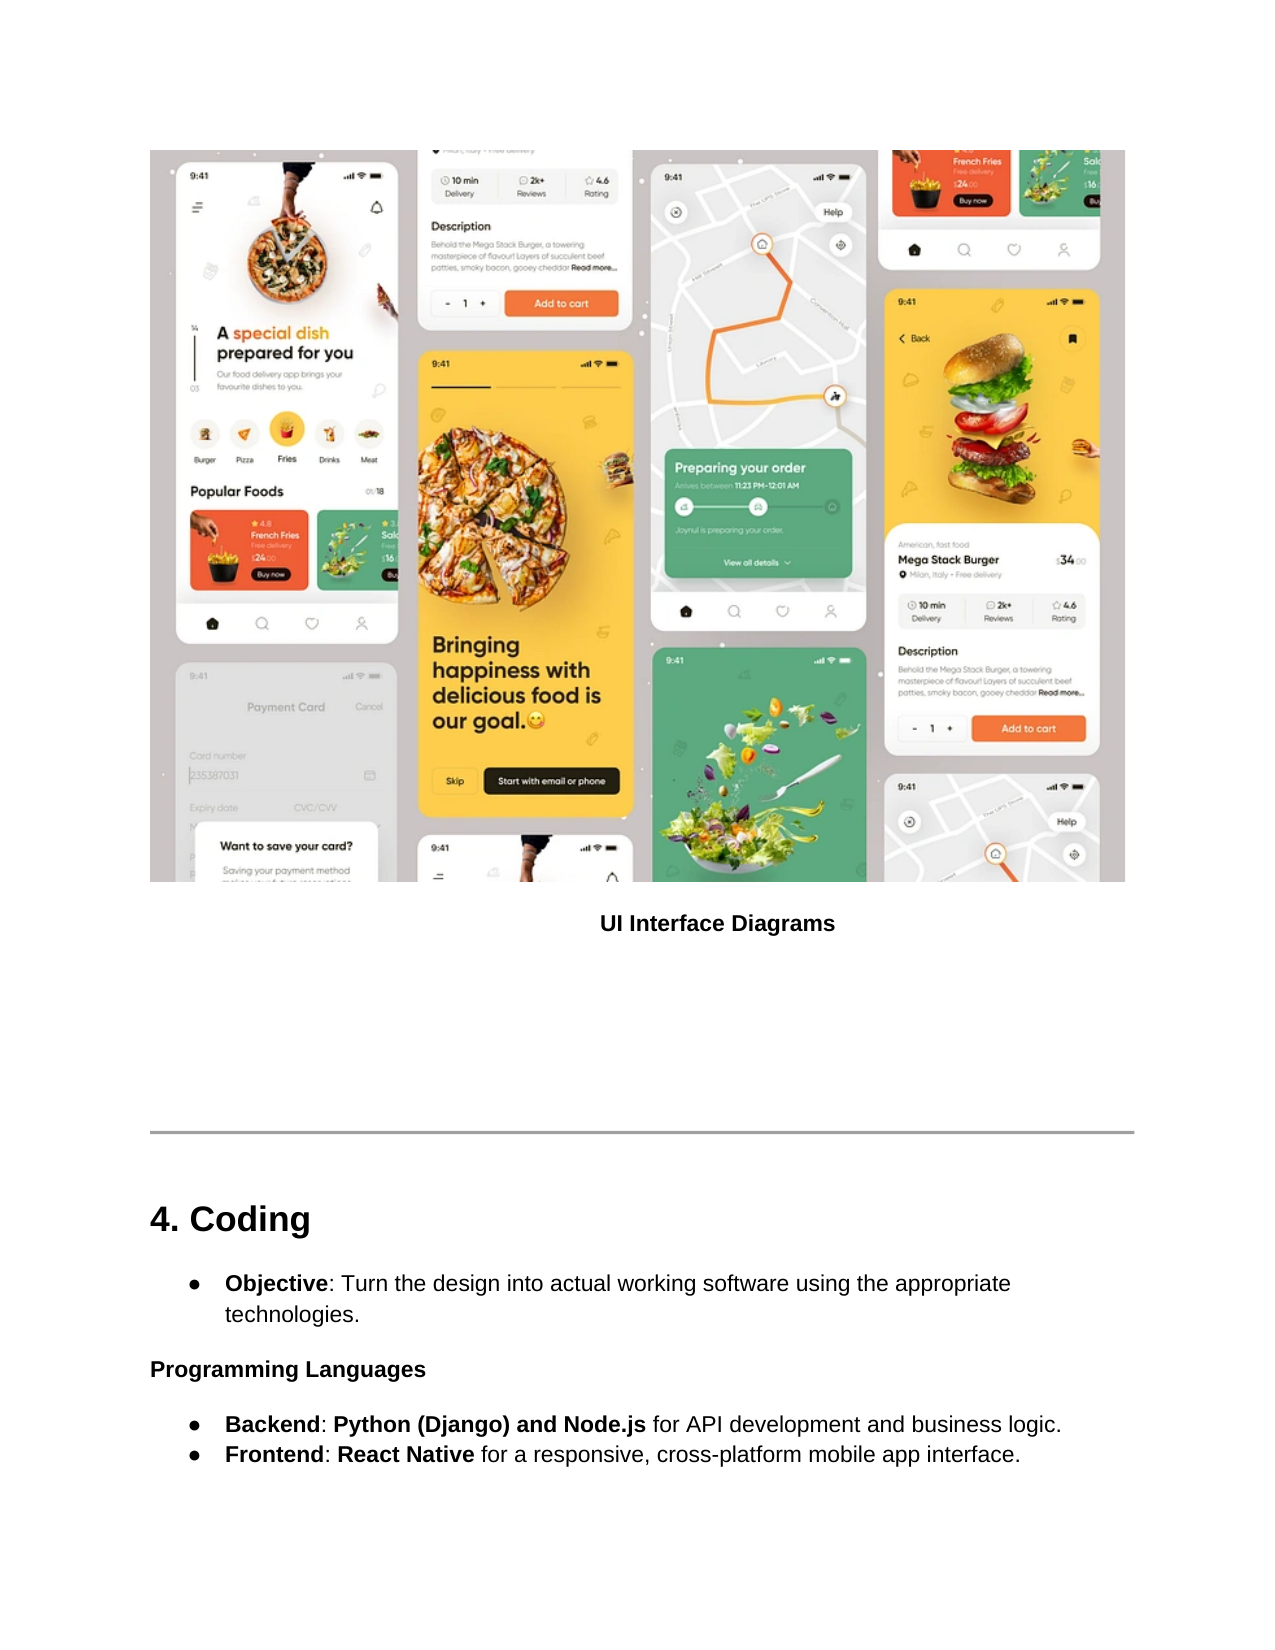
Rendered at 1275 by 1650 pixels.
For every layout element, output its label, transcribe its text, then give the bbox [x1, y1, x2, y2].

text UI Interface Diagrams [525, 910, 1134, 936]
list Objective: Turn the design into actual working software using the appropriate technologies. [187, 1270, 1134, 1327]
text Programming Languages [150, 1356, 1134, 1382]
subtitle 4. Coding [150, 1199, 1134, 1239]
list Frontend: React Native for a responsive, cross-platform mobile app interface. [187, 1441, 1134, 1468]
list Backend: Python (Django) and Node.js for API development and business logic. [187, 1411, 1134, 1437]
picture [150, 150, 1125, 882]
